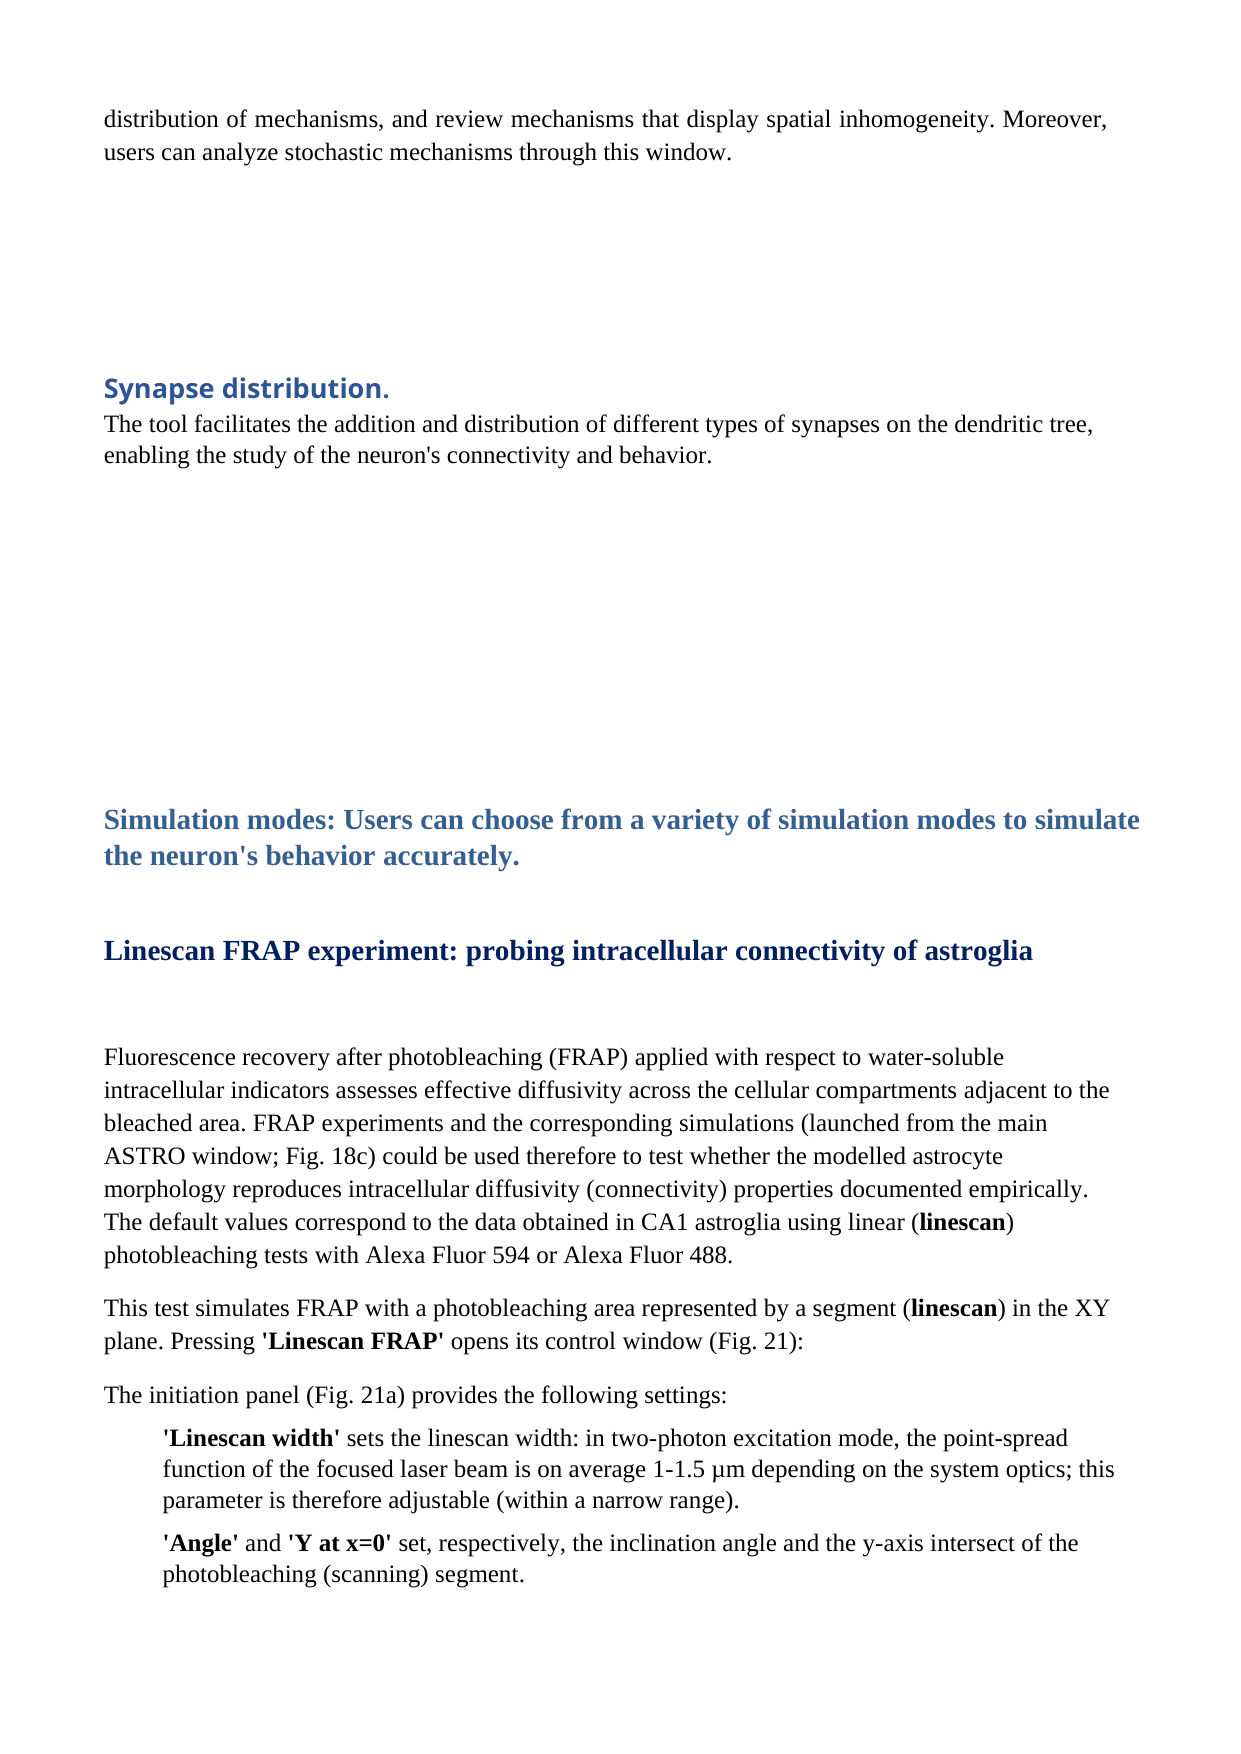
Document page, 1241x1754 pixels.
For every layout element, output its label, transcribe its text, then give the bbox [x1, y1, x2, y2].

text 'Linescan width' sets the linescan width: in two-photon excitation mode, the point-spread function of the focused laser beam is on average 1-1.5 µm depending on the system optics; this parameter is therefore adjustable (within a narrow range). [162, 1423, 1120, 1513]
text The tool facilitates the addition and distribution of different types of synapses on the dendritic tree, enabling the study of the neuron's connectivity and behavior. [103, 409, 1152, 469]
text Simulation modes: Users can choose from a variety of simulation modes to simulate the neuron's behavior accurately. [103, 802, 1152, 871]
text The initiation panel (Fig. 21a) provides the following settings: [103, 1380, 1154, 1409]
text This test simulates FRAP with a photobleaching area represented by a segment (linescan) in the XY plane. Pressing 'Linescan FRAP' opens its control window (Fig. 21): [103, 1293, 1114, 1355]
text 'Angle' and 'Y at x=0' set, respectively, the inclination angle and the y-axis intersect of the photobleaching (scanning) segment. [162, 1528, 1083, 1588]
subtitle Synapse distribution. [103, 370, 1152, 407]
text Fluorescence recovery after photobleaching (FRAP) applied with respect to water-soluble intracellular indicators assesses effective diffusivity across the cellular compartments adjacent to the bleached area. FRAP experiments and the corresponding simulations (launched from the main ASTRO window; Fig. 18c) could be used therefore to test whether the modelled astrocyte morphology reproduces intracellular diffusivity (connectivity) properties documented empirically. The default values correspond to the data obtained in CA1 astroglia using linear (linescan) photobleaching tests with Alexa Fluor 594 or Alexa Fluor 488. [103, 1042, 1114, 1269]
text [103, 104, 1108, 165]
text Linescan FRAP experiment: probing intracellular connectivity of astroglia [103, 933, 1154, 967]
